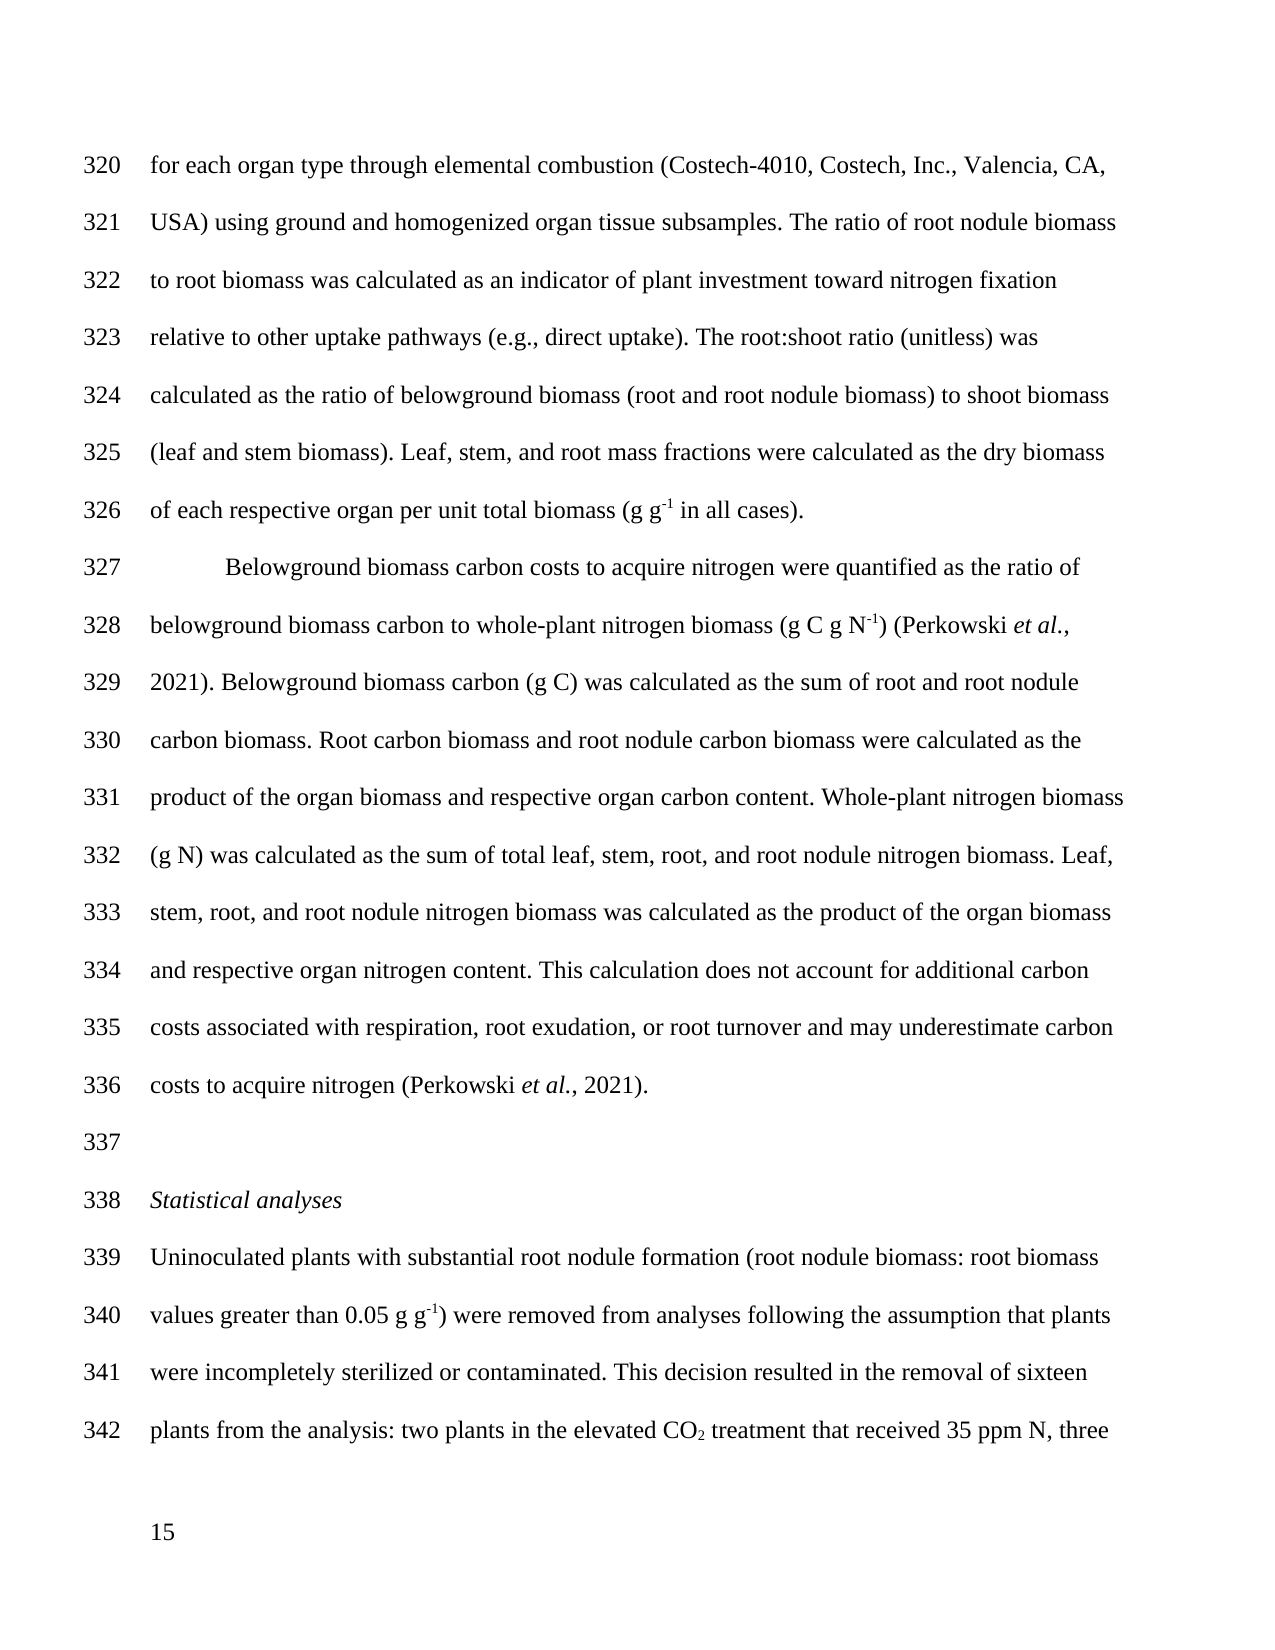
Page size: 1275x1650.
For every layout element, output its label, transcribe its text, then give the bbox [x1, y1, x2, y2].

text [150, 150, 1125, 524]
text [150, 1242, 1125, 1444]
text Belowground biomass carbon costs to acquire nitrogen were quantified as the ratio of belowground biomass carbon to whole-plant nitrogen biomass (g C g N-1) . Belowground biomass carbon (g C) was calculated as the sum of root and root nodule carbon biomass. Root carbon biomass and root nodule carbon biomass were calculated as the product of the organ biomass and respective organ carbon content. Whole-plant nitrogen biomass (g N) was calculated as the sum of total leaf, stem, root, and root nodule nitrogen biomass. Leaf, stem, root, and root nodule nitrogen biomass was calculated as the product of the organ biomass and respective organ nitrogen content. This calculation does not account for additional carbon costs associated with respiration, root exudation, or root turnover and may underestimate carbon costs to acquire nitrogen . [150, 552, 1125, 1099]
text Statistical analyses [150, 1185, 1125, 1214]
